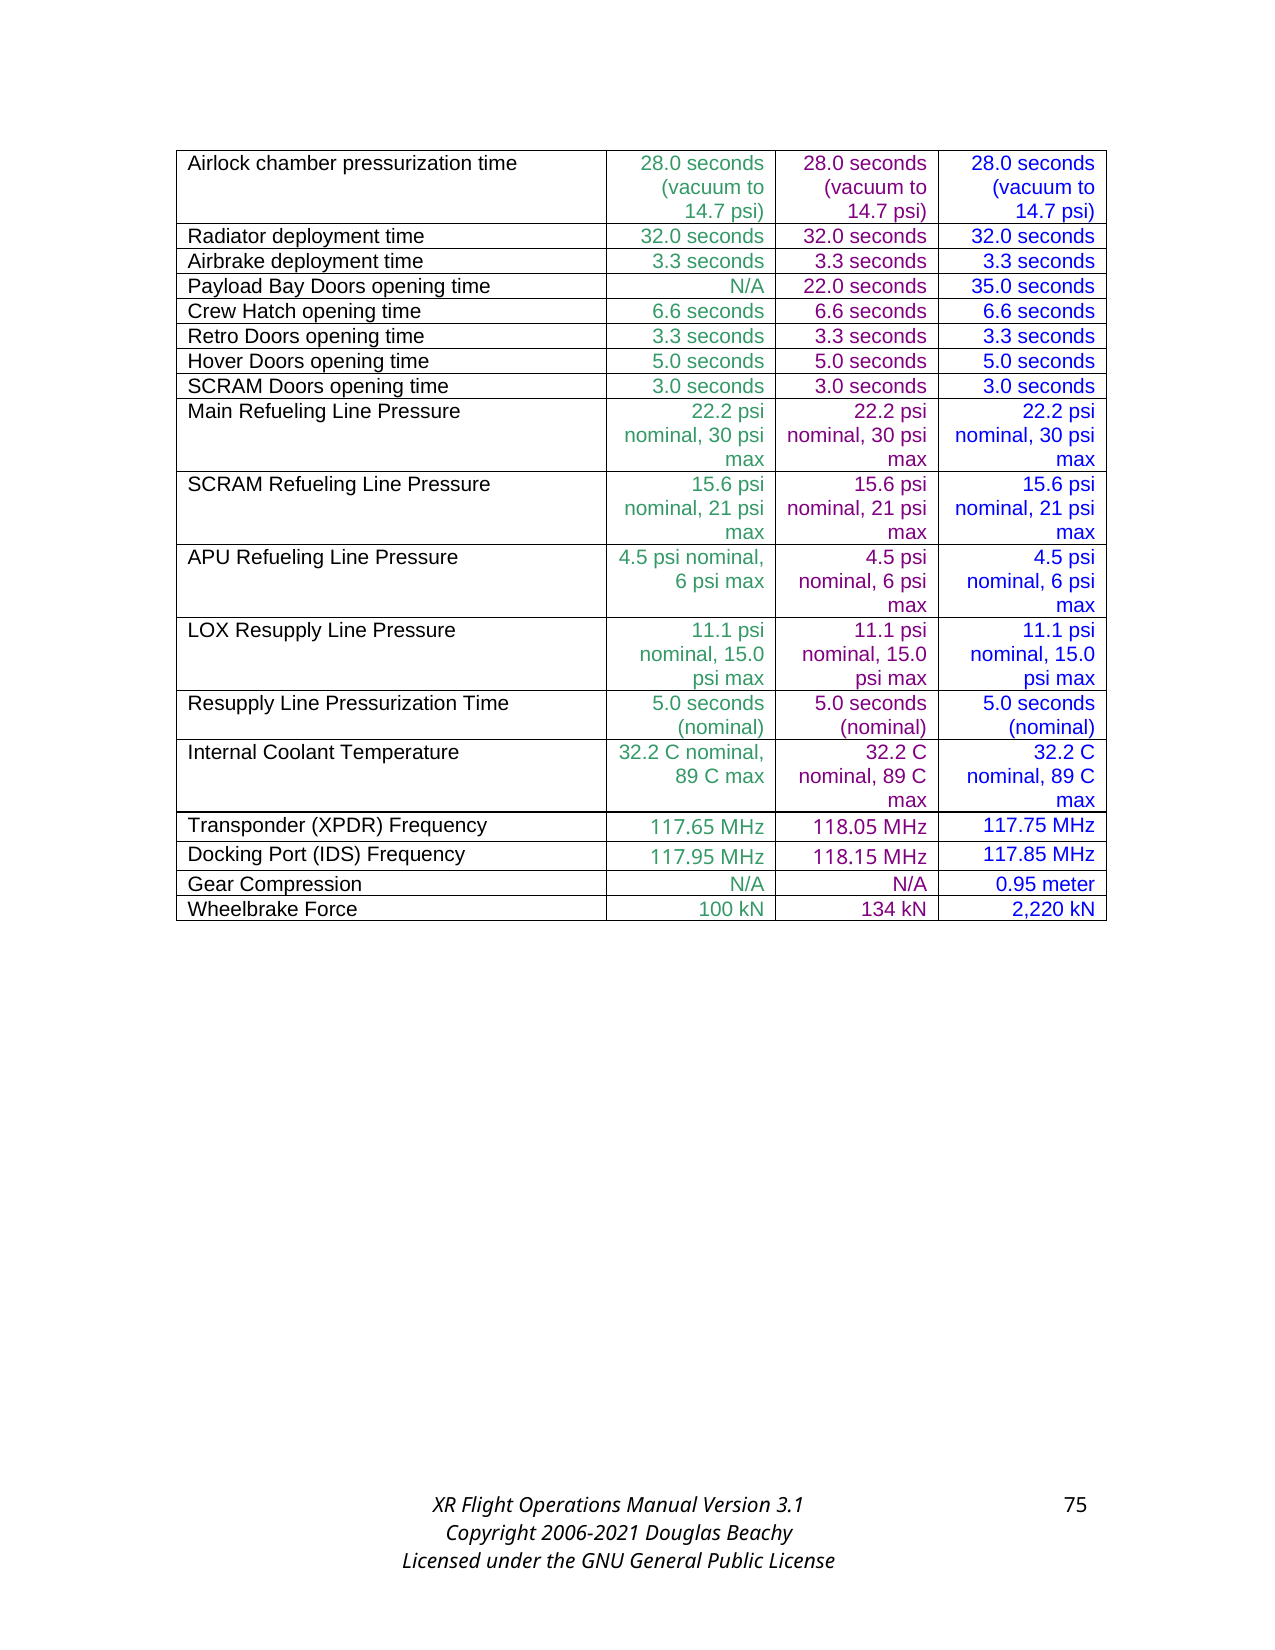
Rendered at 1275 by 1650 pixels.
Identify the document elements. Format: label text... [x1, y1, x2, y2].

table_cell 4.5 psi nominal, 6 psi max [776, 545, 938, 617]
table_cell 3.3 seconds [939, 249, 1106, 273]
table_cell 118.15 MHz [776, 842, 938, 870]
table_cell Internal Coolant Temperature [177, 740, 606, 811]
table_cell 3.3 seconds [776, 249, 938, 273]
table_cell N/A [776, 871, 938, 895]
table_cell 3.3 seconds [607, 249, 775, 273]
table_cell 28.0 seconds (vacuum to 14.7 psi) [776, 151, 938, 223]
table_cell Doors opening time [177, 274, 606, 298]
table_cell Main Refueling Line Pressure [177, 399, 606, 471]
table_cell 32.2 C nominal, 89 C max [939, 740, 1106, 811]
table_cell 15.6 psi nominal, 21 psi max [607, 472, 775, 544]
table_cell LOX Resupply Line Pressure [177, 618, 606, 689]
table_cell 5.0 seconds [939, 349, 1106, 373]
table_cell 5.0 seconds [776, 349, 938, 373]
table_cell Wheelbrake Force [177, 896, 606, 920]
table_cell 117.65 MHz [607, 813, 775, 841]
table_cell Gear Compression [177, 871, 606, 895]
table_cell 4.5 psi nominal, 6 psi max [607, 545, 775, 617]
table_cell 11.1 psi nominal, 15.0 psi max [776, 618, 938, 689]
table_cell Crew Hatch opening time [177, 299, 606, 323]
table_cell 3.3 seconds [939, 324, 1106, 348]
table_cell 22.2 psi nominal, 30 psi max [776, 399, 938, 471]
table_cell Resupply Line Pressurization Time [177, 691, 606, 738]
table_cell SCRAM Doors opening time [177, 374, 606, 398]
table_cell SCRAM Refueling Line Pressure [177, 472, 606, 544]
table_cell APU Refueling Line Pressure [177, 545, 606, 617]
table_cell 4.5 psi nominal, 6 psi max [939, 545, 1106, 617]
table_cell Radiator deployment time [177, 224, 606, 248]
table_cell Retro Doors opening time [177, 324, 606, 348]
table_cell 6.6 seconds [776, 299, 938, 323]
table_cell 15.6 psi nominal, 21 psi max [939, 472, 1106, 544]
table_cell 28.0 seconds (vacuum to 14.7 psi) [607, 151, 775, 223]
table_cell 22.2 psi nominal, 30 psi max [607, 399, 775, 471]
table_cell N/A [607, 871, 775, 895]
table_cell 117.95 MHz [607, 842, 775, 870]
table_cell 5.0 seconds [607, 349, 775, 373]
table_cell Docking Port (IDS) Frequency [177, 842, 606, 870]
table_cell 32.0 seconds [939, 224, 1106, 248]
table_cell 32.2 C nominal, 89 C max [607, 740, 775, 811]
table_cell 117.85 MHz [939, 842, 1106, 870]
table_cell 15.6 psi nominal, 21 psi max [776, 472, 938, 544]
table_cell 100 kN [607, 896, 775, 920]
table_cell 32.2 C nominal, 89 C max [776, 740, 938, 811]
table_cell 6.6 seconds [939, 299, 1106, 323]
table_cell 134 kN [776, 896, 938, 920]
table_cell 32.0 seconds [607, 224, 775, 248]
table_cell 28.0 seconds (vacuum to 14.7 psi) [939, 151, 1106, 223]
table_cell Transponder (XPDR) Frequency [177, 813, 606, 841]
table_cell 5.0 seconds (nominal) [776, 691, 938, 738]
table_cell 35.0 seconds [939, 274, 1106, 298]
table_cell Airlock chamber pressurization time [177, 151, 606, 223]
table_cell 3.3 seconds [607, 324, 775, 348]
table_cell 32.0 seconds [776, 224, 938, 248]
table_cell 3.3 seconds [776, 324, 938, 348]
table_cell 5.0 seconds (nominal) [939, 691, 1106, 738]
table_cell 3.0 seconds [939, 374, 1106, 398]
table_cell 22.2 psi nominal, 30 psi max [939, 399, 1106, 471]
table_cell Airbrake deployment time [177, 249, 606, 273]
table_cell 11.1 psi nominal, 15.0 psi max [939, 618, 1106, 689]
table_cell 2,220 kN [939, 896, 1106, 920]
table_cell 3.0 seconds [607, 374, 775, 398]
table_cell Hover Doors opening time [177, 349, 606, 373]
table_cell 6.6 seconds [607, 299, 775, 323]
table_cell 118.05 MHz [776, 813, 938, 841]
table_cell 0.95 meter [939, 871, 1106, 895]
table_cell 22.0 seconds [776, 274, 938, 298]
table_cell N/A [607, 274, 775, 298]
table_cell 3.0 seconds [776, 374, 938, 398]
table_cell 117.75 MHz [939, 813, 1106, 841]
table_cell 5.0 seconds (nominal) [607, 691, 775, 738]
table_cell 11.1 psi nominal, 15.0 psi max [607, 618, 775, 689]
